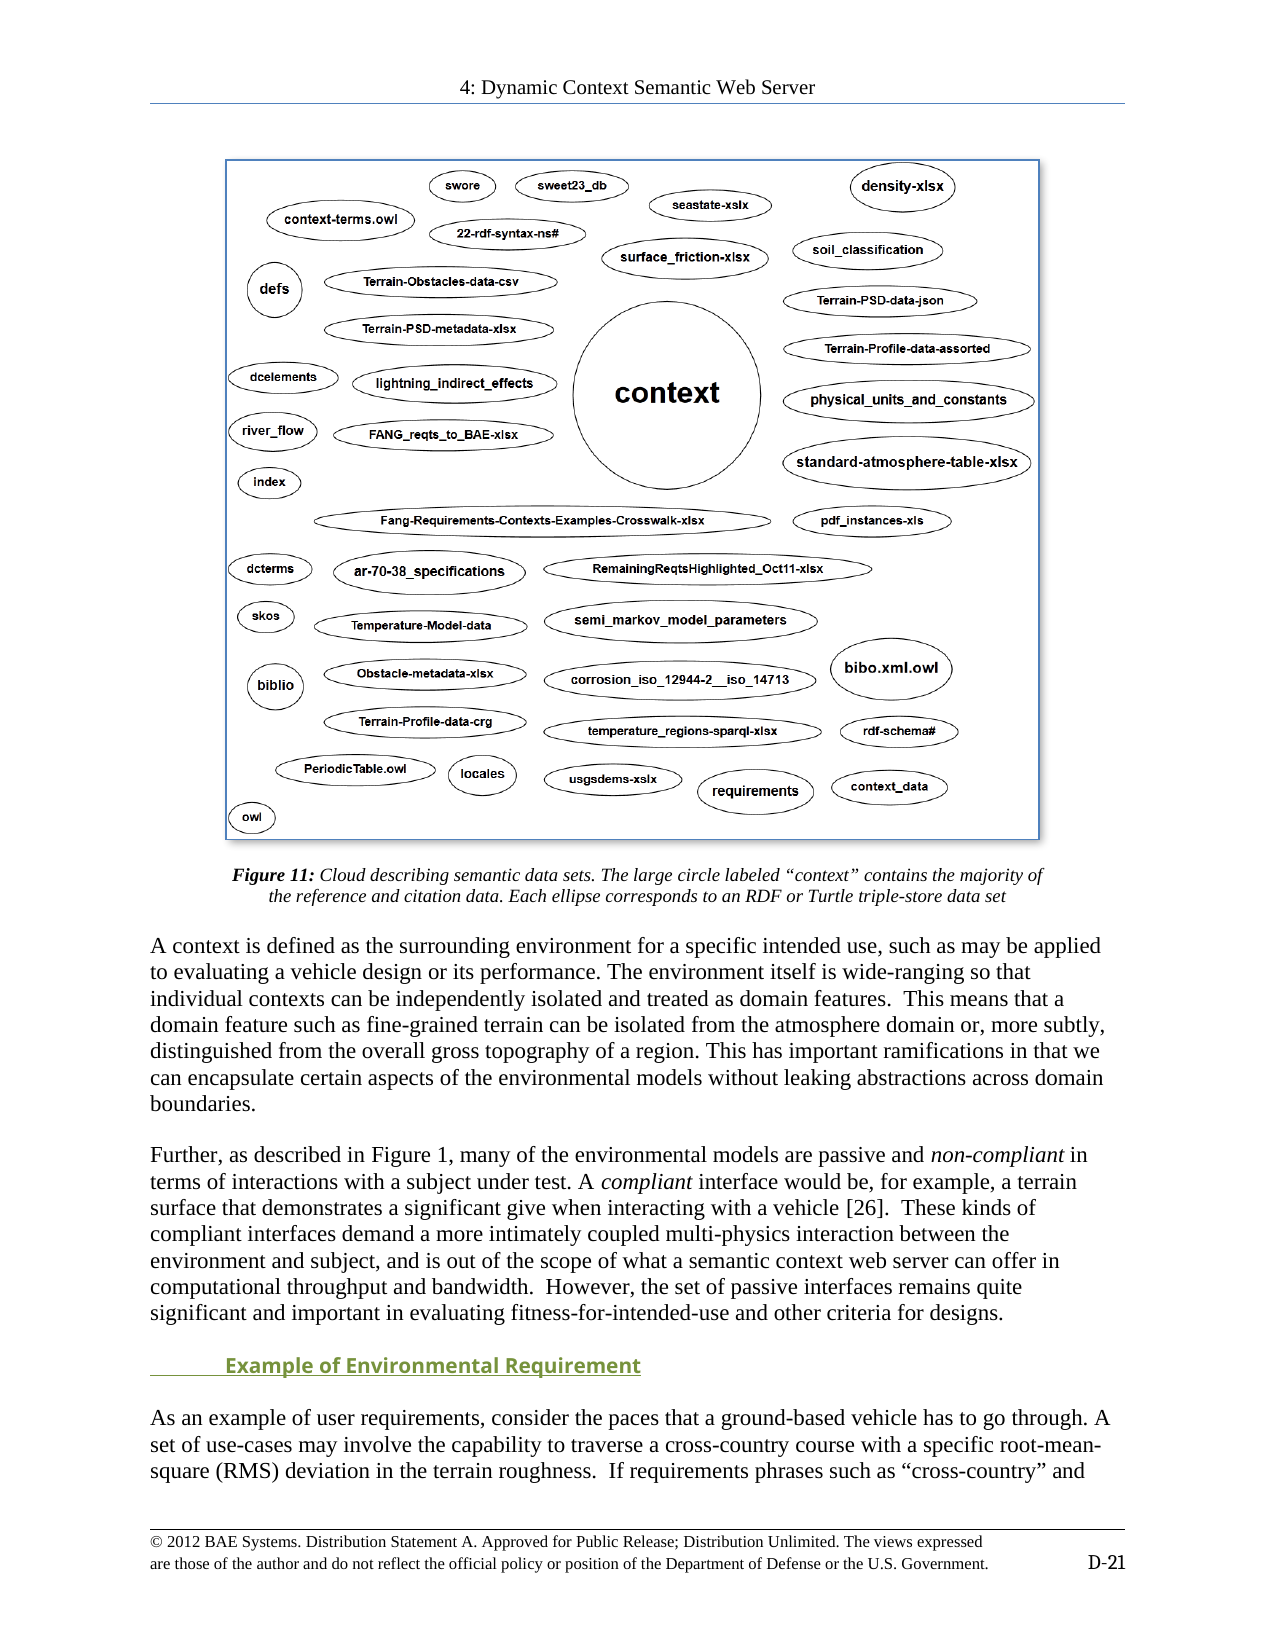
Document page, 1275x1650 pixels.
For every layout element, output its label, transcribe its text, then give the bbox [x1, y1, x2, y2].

subtitle Example of Environmental Requirement [150, 1351, 1125, 1379]
text A context is defined as the surrounding environment for a specific intended use, such as may be applied to evaluating a vehicle design or its performance. The environment itself is wide-ranging so that individual contexts can be independently isolated and treated as domain features. This means that a domain feature such as fine-grained terrain can be isolated from the atmosphere domain or, more subtly, distinguished from the overall gross topography of a region. This has important ramifications in that we can encapsulate certain aspects of the environmental models without leaking abstractions across domain boundaries. [150, 932, 1125, 1116]
text Further, as described in Figure 1, many of the environmental models are passive and non-compliant in terms of interactions with a subject under test. A compliant interface would be, for example, a terrain surface that demonstrates a significant give when interacting with a vehicle [26]. These kinds of compliant interfaces demand a more intimately coupled multi-physics interaction between the environment and subject, and is out of the scope of what a semantic context web server can offer in computational throughput and bandwidth. However, the set of passive interfaces remains quite significant and important in evaluating fitness-for-intended-use and other criteria for designs. [150, 1141, 1125, 1326]
text Figure 11: Cloud describing semantic data sets. The large circle labeled “context” contains the majority of the reference and citation data. Each ellipse corresponds to an RDF or Turtle triple-store data set [225, 864, 1050, 907]
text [150, 1404, 1125, 1483]
picture [227, 161, 1038, 839]
